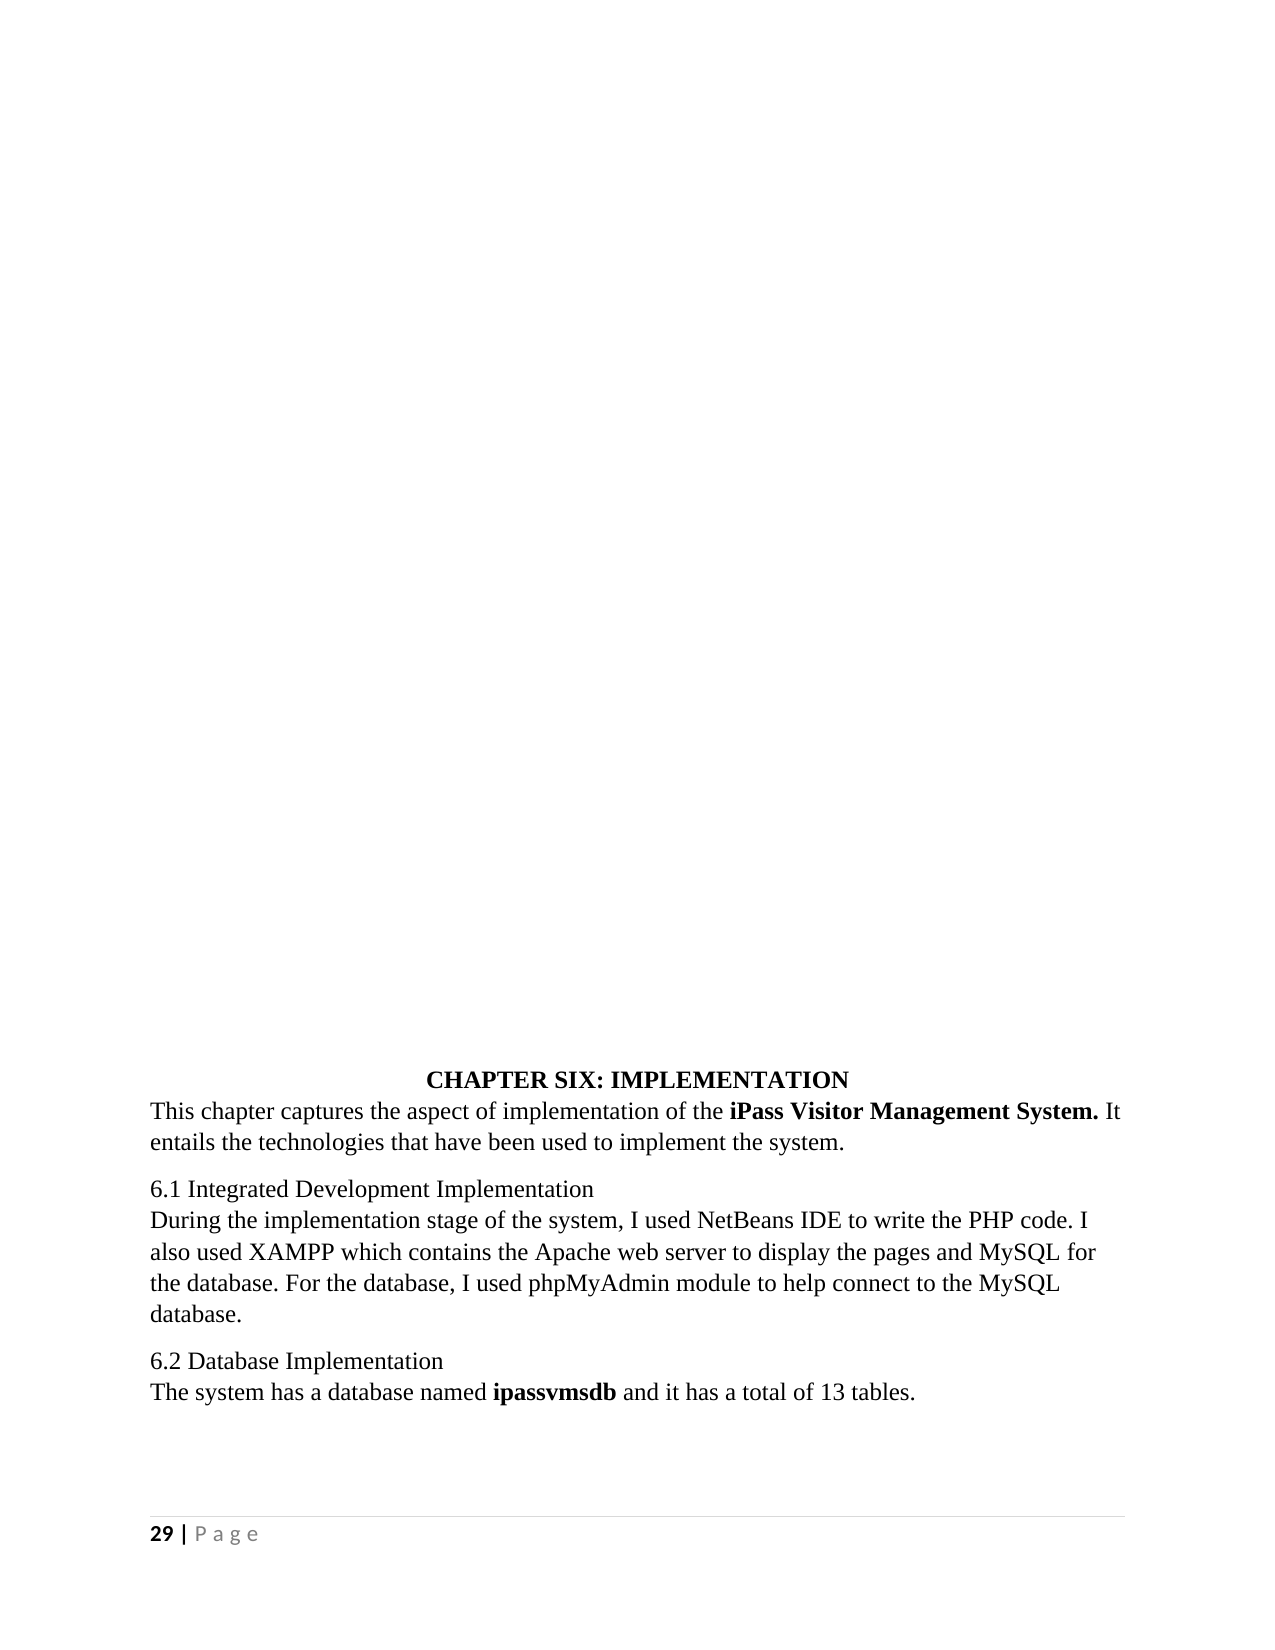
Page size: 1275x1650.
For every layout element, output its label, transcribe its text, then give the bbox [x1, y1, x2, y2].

text During the implementation stage of the system, I used NetBeans IDE to write the PHP code. I also used XAMPP which contains the Apache web server to display the pages and MySQL for the database. For the database, I used phpMyAdmin module to help connect to the MySQL database. [150, 1206, 1125, 1327]
subtitle 6.2 Database Implementation [150, 1346, 1125, 1375]
text The system has a database named ipassvmsdb and it has a total of 13 tables. [150, 1377, 1125, 1406]
subtitle CHAPTER SIX: IMPLEMENTATION [150, 1065, 1125, 1093]
subtitle 6.1 Integrated Development Implementation [150, 1174, 1125, 1203]
text This chapter captures the aspect of implementation of the iPass Visitor Management System. It entails the technologies that have been used to implement the system. [150, 1096, 1125, 1156]
